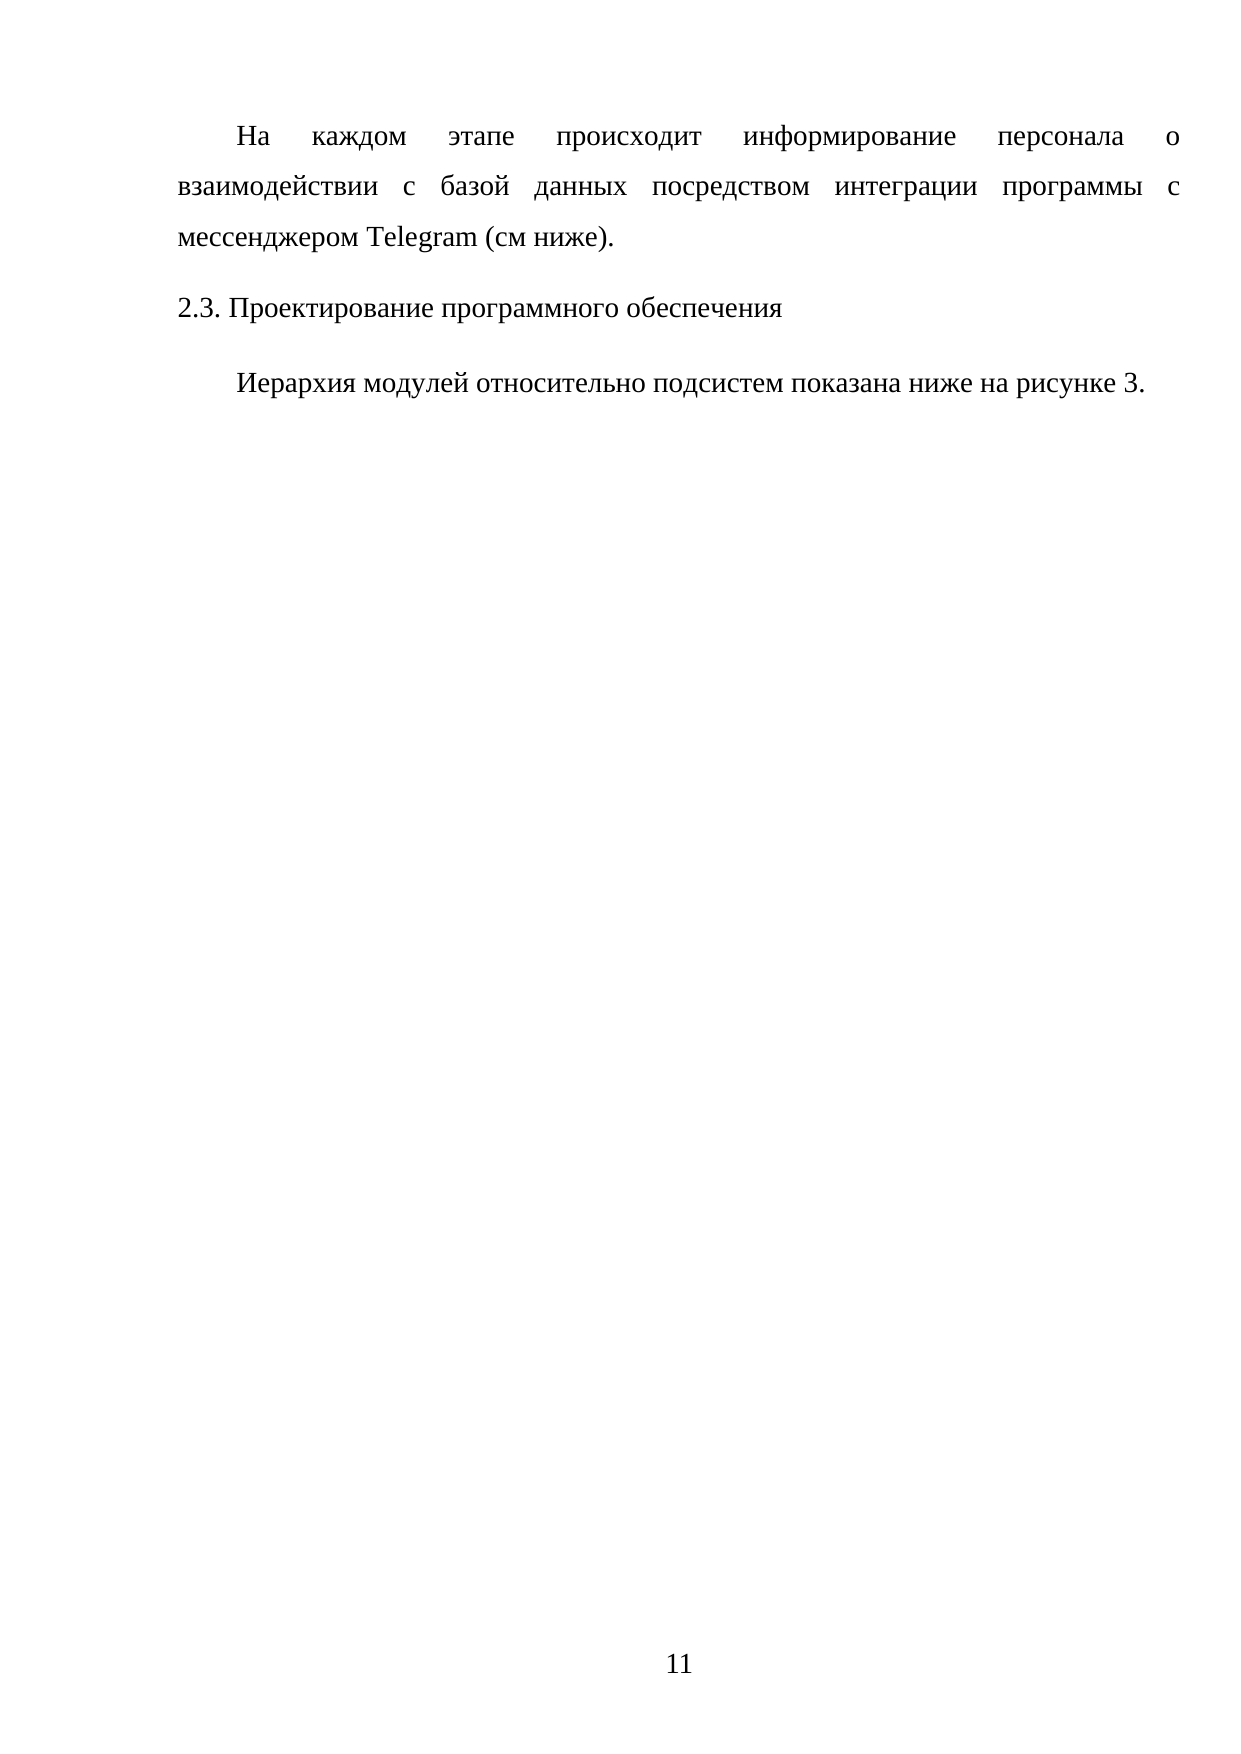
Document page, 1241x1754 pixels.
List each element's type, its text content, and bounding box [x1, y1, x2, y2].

subtitle 2.3. Проектирование программного обеспечения [177, 290, 1181, 323]
text Иерархия модулей относительно подсистем показана ниже на рисунке 3. [177, 365, 1181, 399]
text На каждом этапе происходит информирование персонала о взаимодействии с базой данных посредством интеграции программы с мессенджером Telegram (см ниже). [177, 118, 1181, 252]
